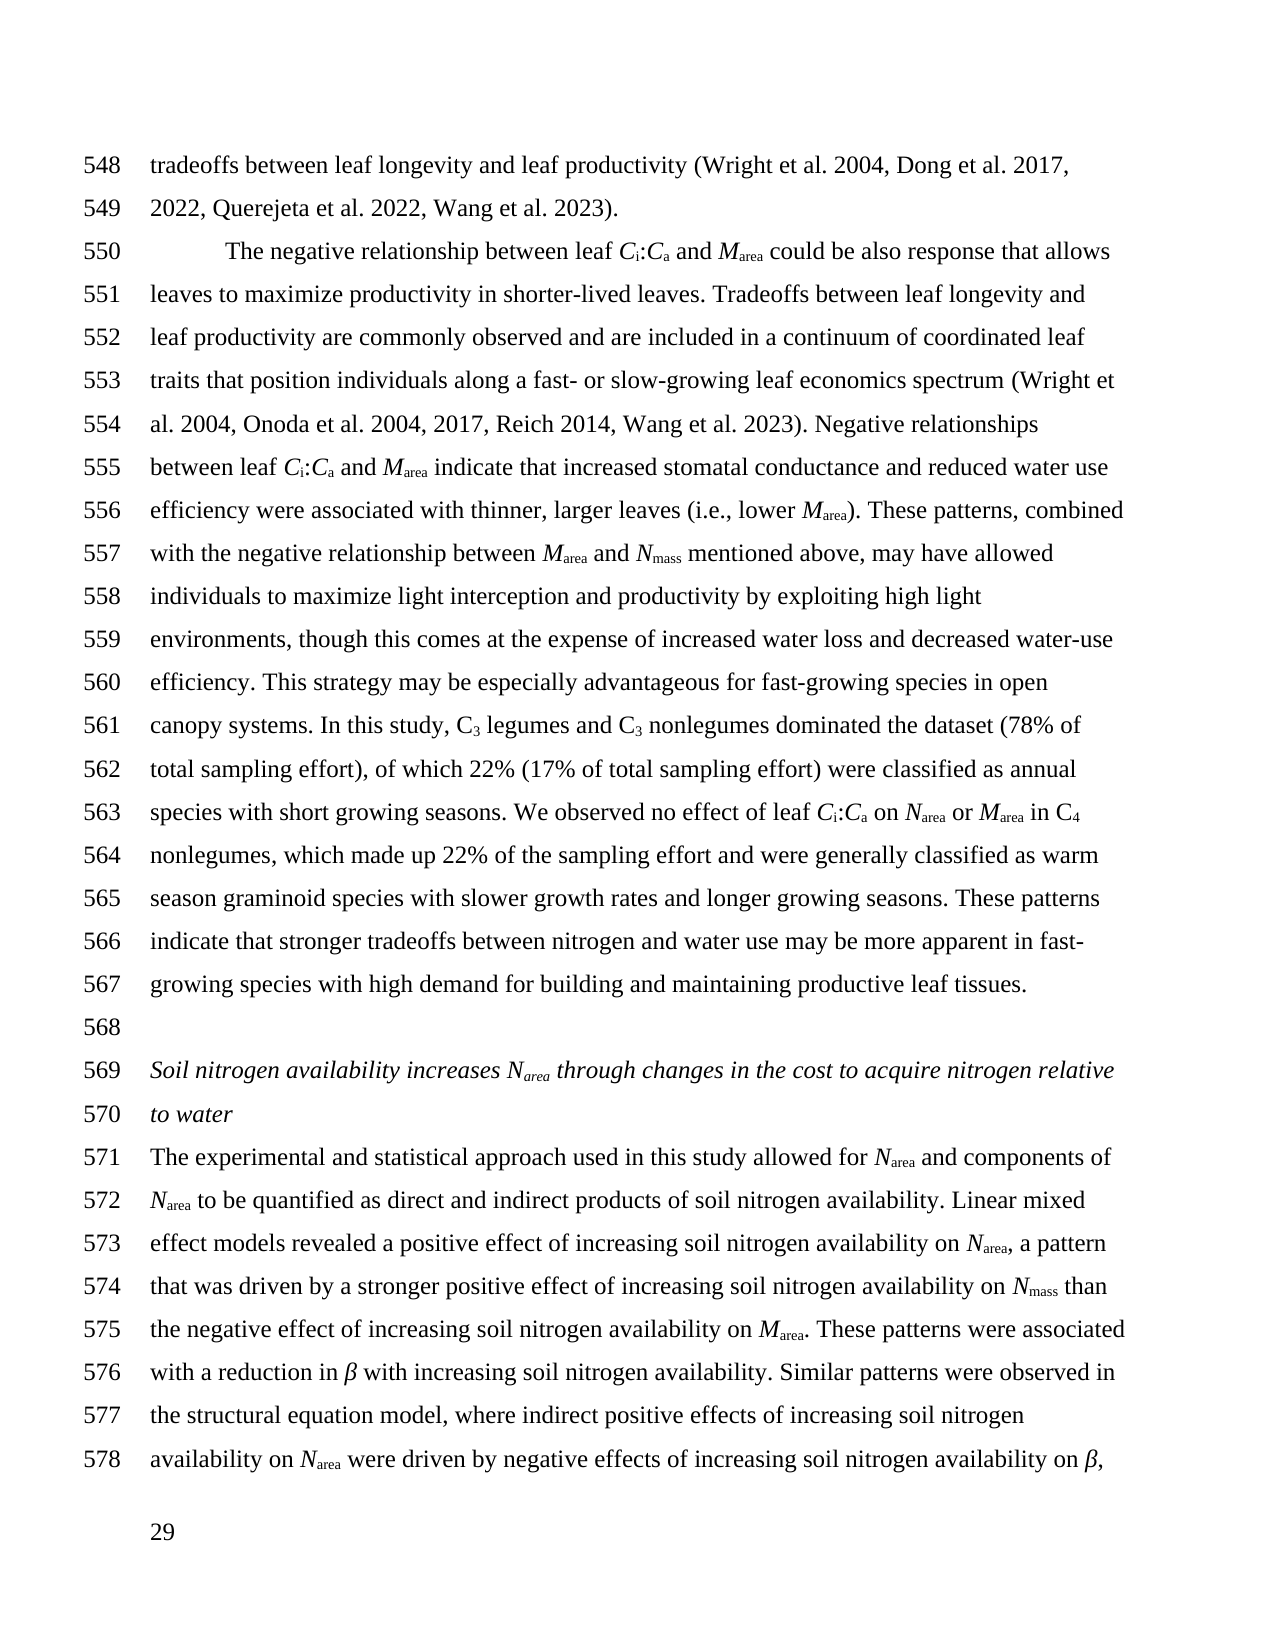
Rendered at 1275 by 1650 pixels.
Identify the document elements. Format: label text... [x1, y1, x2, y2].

text Soil nitrogen availability increases Narea through changes in the cost to acquire nitrogen relative to water [150, 1056, 1125, 1127]
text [150, 150, 1125, 222]
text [150, 1142, 1125, 1472]
text The negative relationship between leaf Ci:Ca and Marea could be also response that allows leaves to maximize productivity in shorter-lived leaves. Tradeoffs between leaf longevity and leaf productivity are commonly observed and are included in a continuum of coordinated leaf traits that position individuals along a fast- or slow-growing leaf economics spectrum (Wright et al. 2004, Onoda et al. 2004, 2017, Reich 2014, Wang et al. 2023). Negative relationships between leaf Ci:Ca and Marea indicate that increased stomatal conductance and reduced water use efficiency were associated with thinner, larger leaves (i.e., lower Marea). These patterns, combined with the negative relationship between Marea and Nmass mentioned above, may have allowed individuals to maximize light interception and productivity by exploiting high light environments, though this comes at the expense of increased water loss and decreased water-use efficiency. This strategy may be especially advantageous for fast-growing species in open canopy systems. In this study, C3 legumes and C3 nonlegumes dominated the dataset (78% of total sampling effort), of which 22% (17% of total sampling effort) were classified as annual species with short growing seasons. We observed no effect of leaf Ci:Ca on Narea or Marea in C4 nonlegumes, which made up 22% of the sampling effort and were generally classified as warm season graminoid species with slower growth rates and longer growing seasons. These patterns indicate that stronger tradeoffs between nitrogen and water use may be more apparent in fast-growing species with high demand for building and maintaining productive leaf tissues. [150, 236, 1125, 998]
